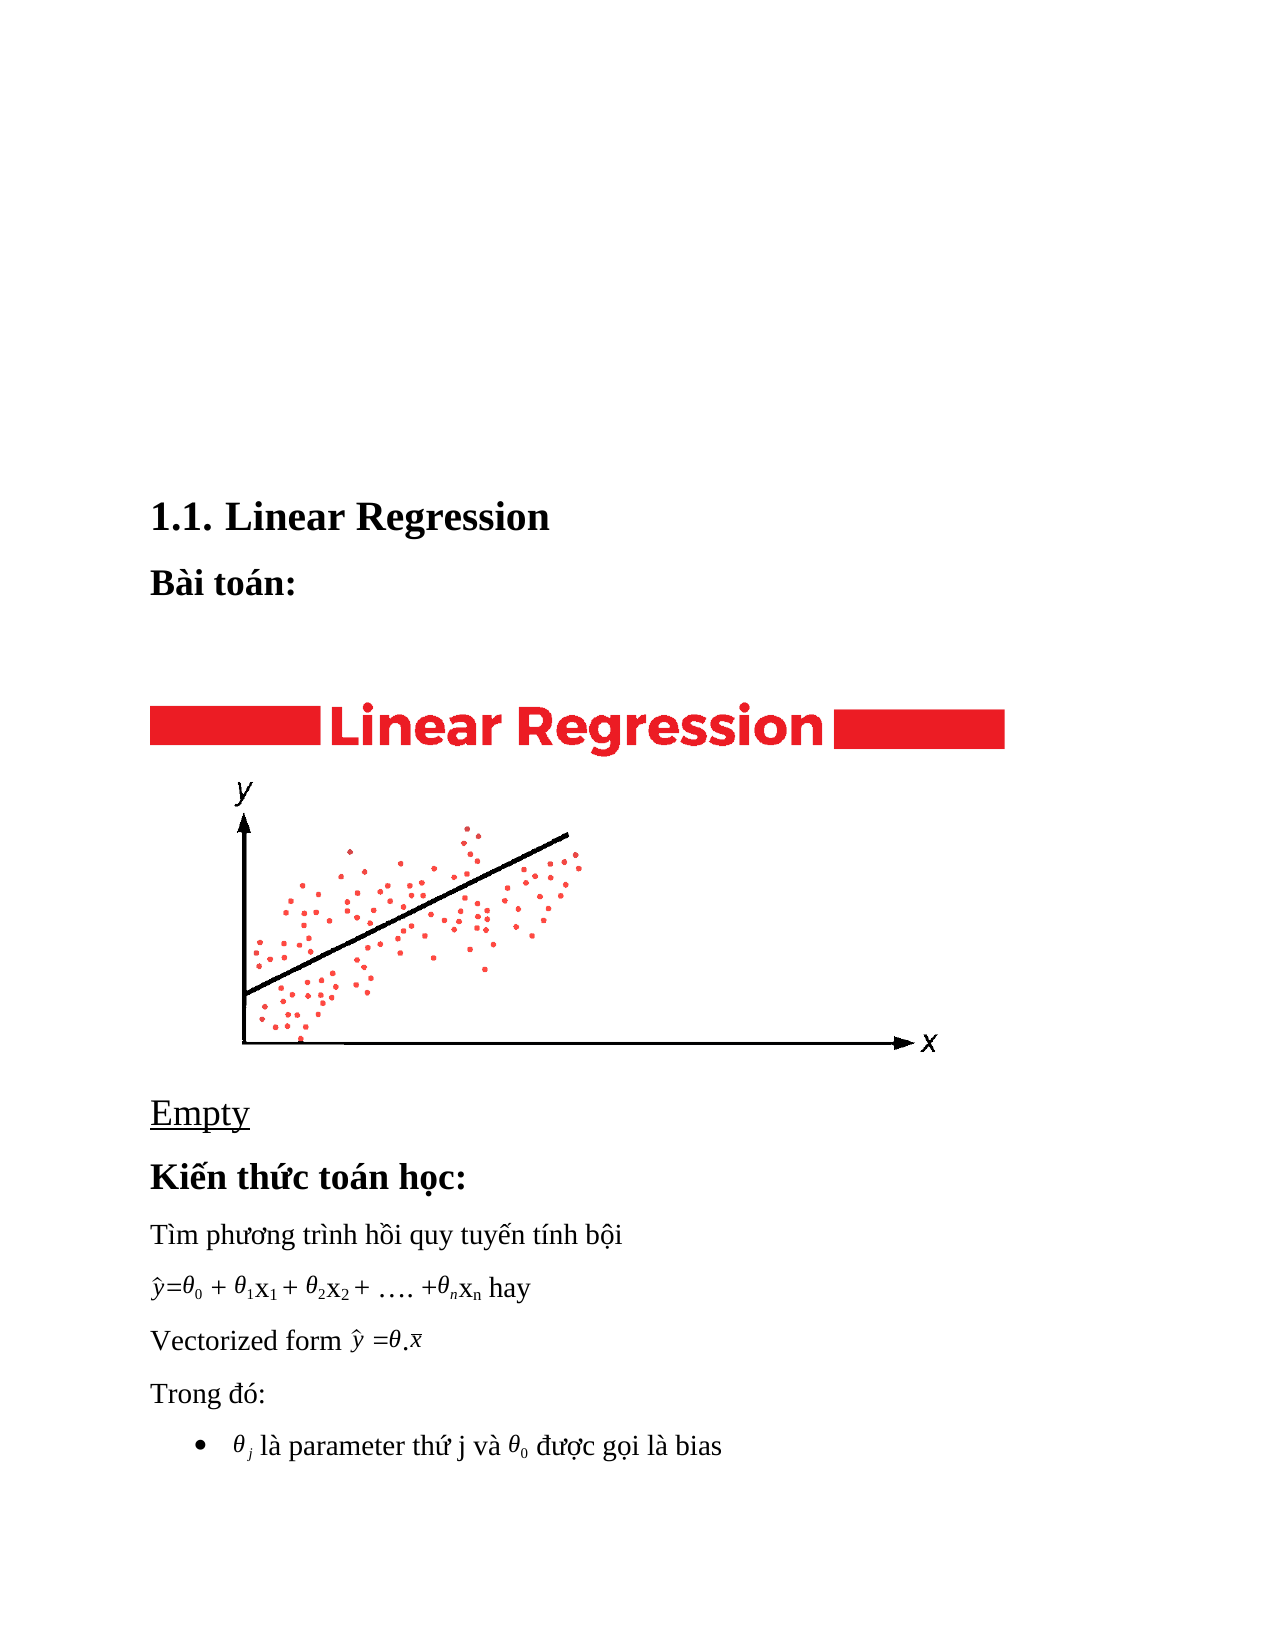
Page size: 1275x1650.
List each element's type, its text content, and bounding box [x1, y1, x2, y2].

list là parameter thứ j và được gọi là bias [195, 1428, 1125, 1464]
text Vectorized form =. [150, 1323, 1125, 1356]
text = + x1 + x2 + …. +xn hay [150, 1270, 1125, 1304]
picture [150, 623, 1005, 1072]
text Tìm phương trình hồi quy tuyến tính bội [150, 1217, 1125, 1251]
text Empty [150, 1091, 1125, 1134]
text Bài toán: [150, 560, 1125, 603]
list Linear Regression [150, 492, 1125, 539]
text Kiến thức toán học: [150, 1154, 1125, 1197]
text Trong đó: [150, 1376, 1125, 1409]
